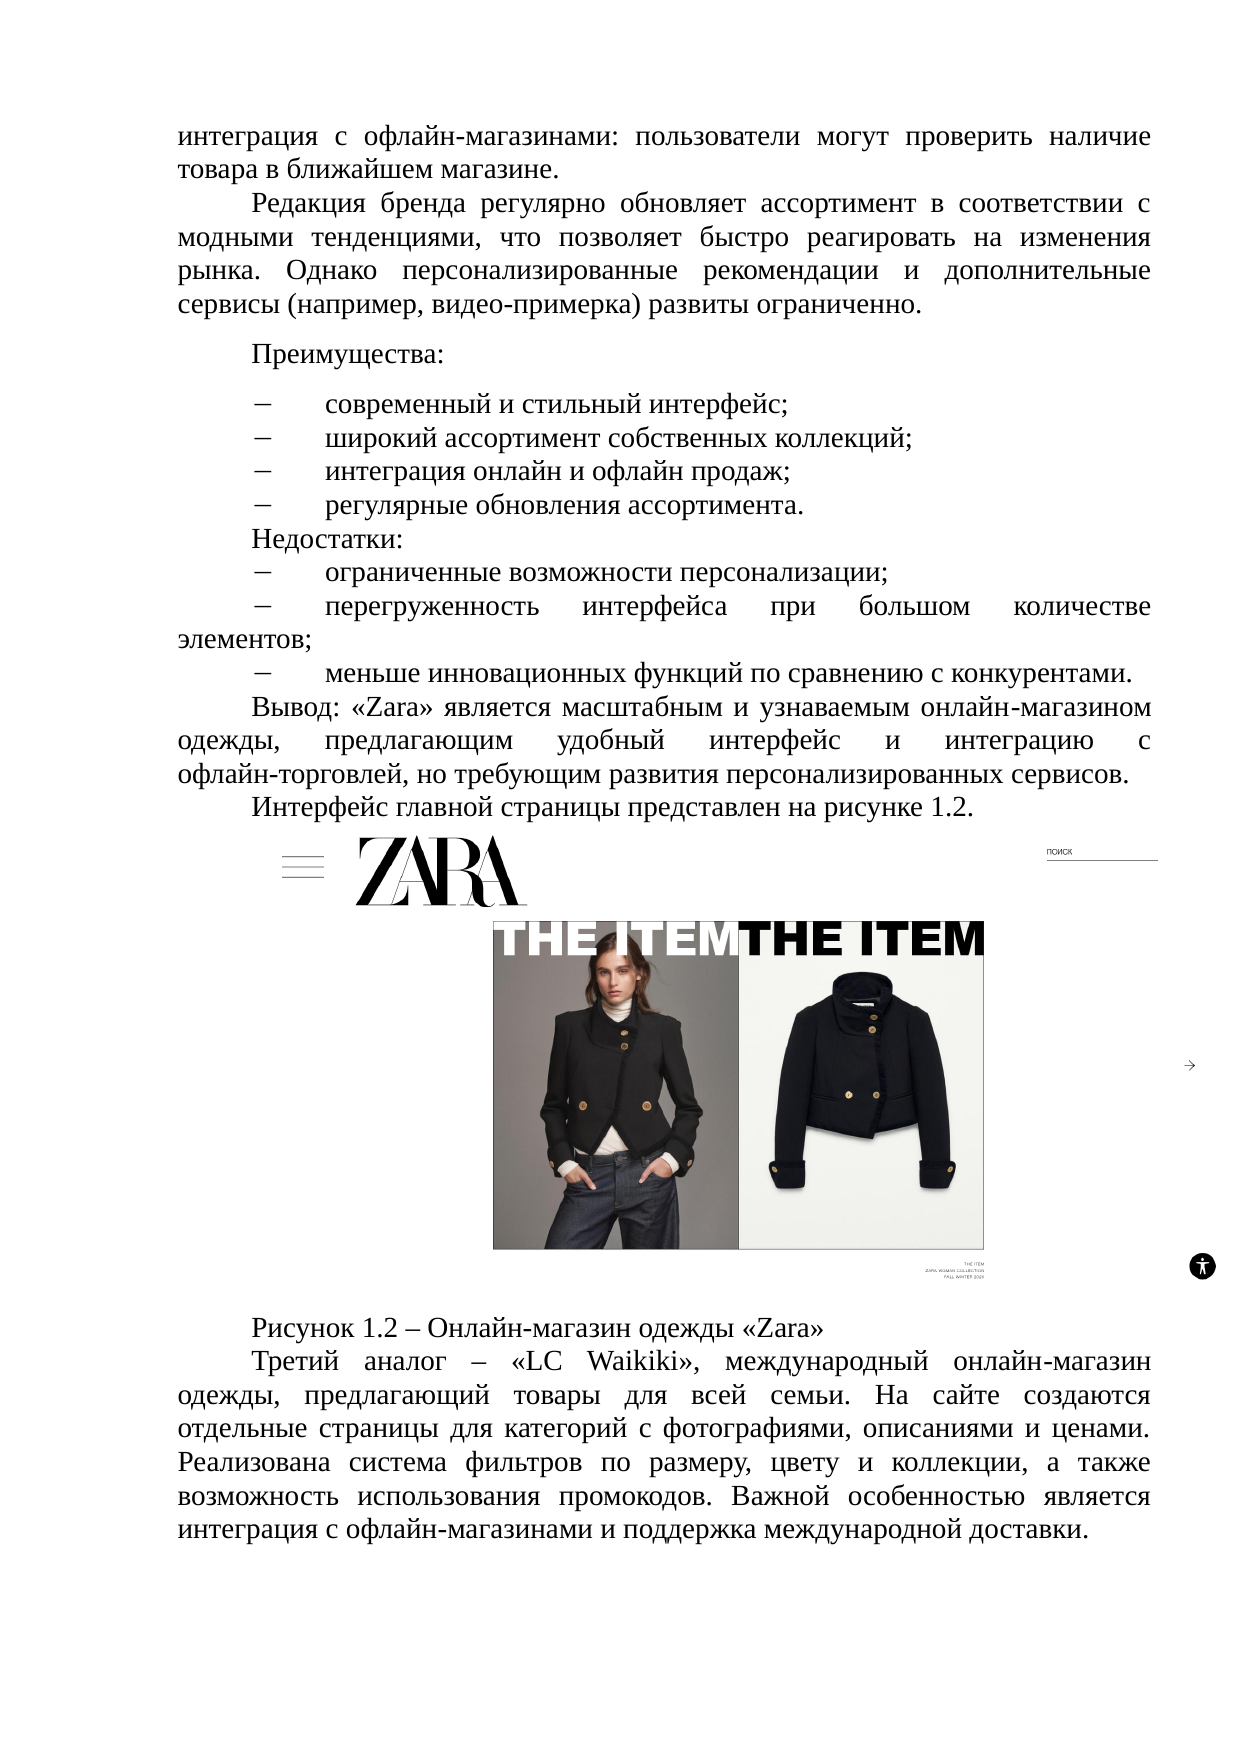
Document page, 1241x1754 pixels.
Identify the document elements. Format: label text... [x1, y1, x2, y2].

list Интерфейс главной страницы представлен на рисунке 1.2. [177, 789, 1152, 823]
picture [251, 823, 1226, 1310]
list меньше инновационных функций по сравнению с конкурентами. [177, 655, 1152, 689]
list Вывод: «Zara» является масштабным и узнаваемым онлайн‑магазином одежды, предлагающим удобный интерфейс и интеграцию с офлайн‑торговлей, но требующим развития персонализированных сервисов. [177, 689, 1152, 789]
list регулярные обновления ассортимента. [177, 487, 1152, 521]
text Преимущества: [177, 336, 1152, 369]
list ограниченные возможности персонализации; [177, 554, 1152, 588]
list интеграция онлайн и офлайн продаж; [177, 453, 1152, 487]
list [177, 118, 1152, 185]
list перегруженность интерфейса при большом количестве элементов; [177, 588, 1152, 655]
list современный и стильный интерфейс; [177, 386, 1152, 420]
list Недостатки: [177, 521, 1152, 554]
list Редакция бренда регулярно обновляет ассортимент в соответствии с модными тенденциями, что позволяет быстро реагировать на изменения рынка. Однако персонализированные рекомендации и дополнительные сервисы (например, видео‑примерка) развиты ограниченно. [177, 185, 1152, 319]
list Рисунок 1.2 – Онлайн-магазин одежды «Zara» [177, 1310, 1152, 1343]
list широкий ассортимент собственных коллекций; [177, 420, 1152, 453]
list Третий аналог – «LC Waikiki», международный онлайн‑магазин одежды, предлагающий товары для всей семьи. На сайте создаются отдельные страницы для категорий с фотографиями, описаниями и ценами. Реализована система фильтров по размеру, цвету и коллекции, а также возможность использования промокодов. Важной особенностью является интеграция с офлайн‑магазинами и поддержка международной доставки. [177, 1343, 1152, 1545]
